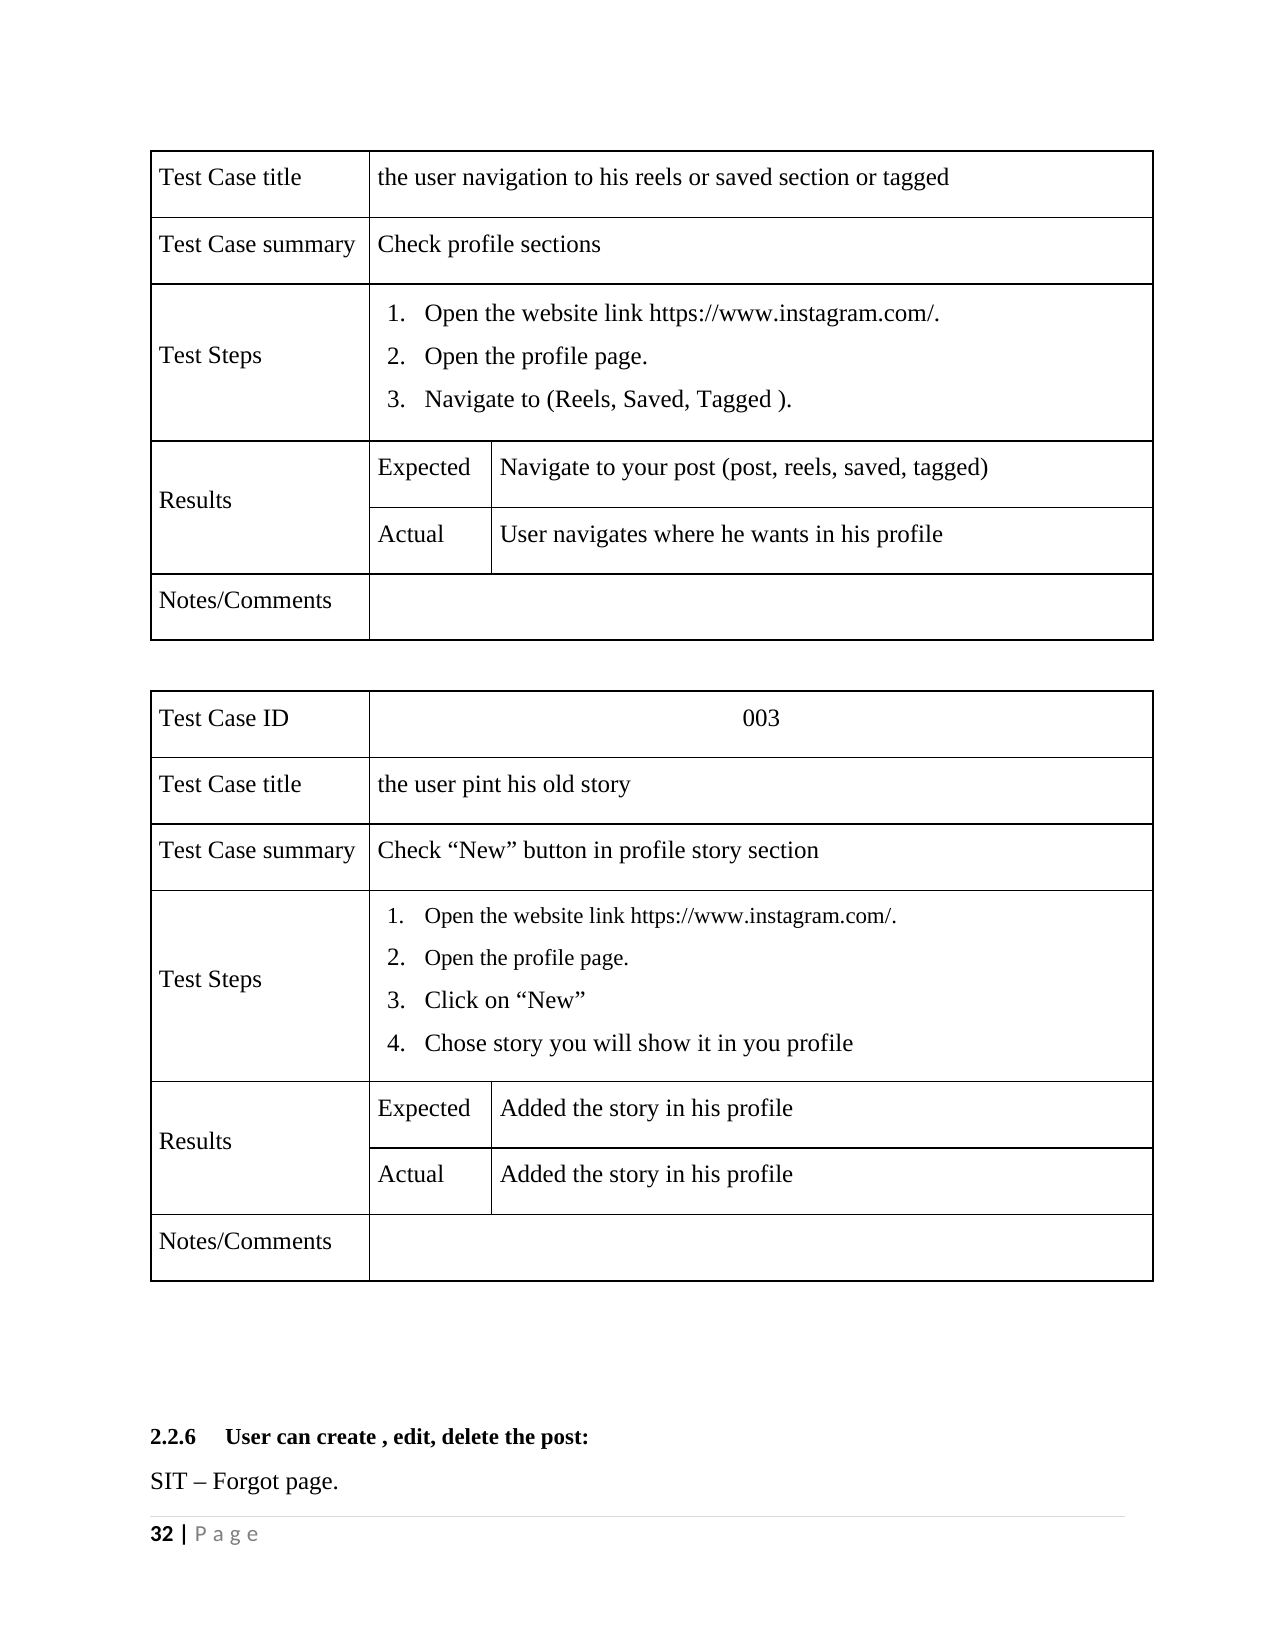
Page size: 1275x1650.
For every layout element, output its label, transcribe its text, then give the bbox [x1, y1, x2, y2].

table_cell Test Steps [152, 891, 369, 1081]
table_cell Results [152, 442, 369, 573]
table_cell Open the website link https://www.instagram.com/. Open the profile page. Click on “New” Chose story you will show it in you profile [370, 891, 1152, 1081]
table_cell Test Case title [152, 152, 369, 216]
table_cell Test Case summary [152, 825, 369, 889]
table_header Test Case ID [152, 692, 369, 757]
table_cell Test Case title [152, 758, 369, 823]
table_header 003 [370, 692, 1152, 757]
table_cell [370, 1215, 1152, 1280]
list User can create , edit, delete the post: [150, 1423, 1125, 1450]
table_cell Test Case summary [152, 218, 369, 283]
table_cell Expected [370, 1082, 491, 1147]
table_cell Notes/Comments [152, 575, 369, 639]
table_cell Actual [370, 1149, 491, 1213]
table_cell Expected [370, 442, 491, 506]
table_cell Navigate to your post (post, reels, saved, tagged) [492, 442, 1152, 506]
text SIT – Forgot page. [150, 1466, 1125, 1495]
table_cell the user pint his old story [370, 758, 1152, 823]
table_cell Actual [370, 508, 491, 573]
table_cell [370, 575, 1152, 639]
table_cell User navigates where he wants in his profile [492, 508, 1152, 573]
table_cell Check profile sections [370, 218, 1152, 283]
table_cell the user navigation to his reels or saved section or tagged [370, 152, 1152, 216]
table_cell Notes/Comments [152, 1215, 369, 1280]
table_cell Added the story in his profile [492, 1082, 1152, 1147]
table_cell Added the story in his profile [492, 1149, 1152, 1213]
table_cell Results [152, 1082, 369, 1213]
table_cell Test Steps [152, 285, 369, 440]
table_cell Open the website link https://www.instagram.com/. Open the profile page. Navigate to (Reels, Saved, Tagged ). [370, 285, 1152, 440]
table_cell Check “New” button in profile story section [370, 825, 1152, 889]
